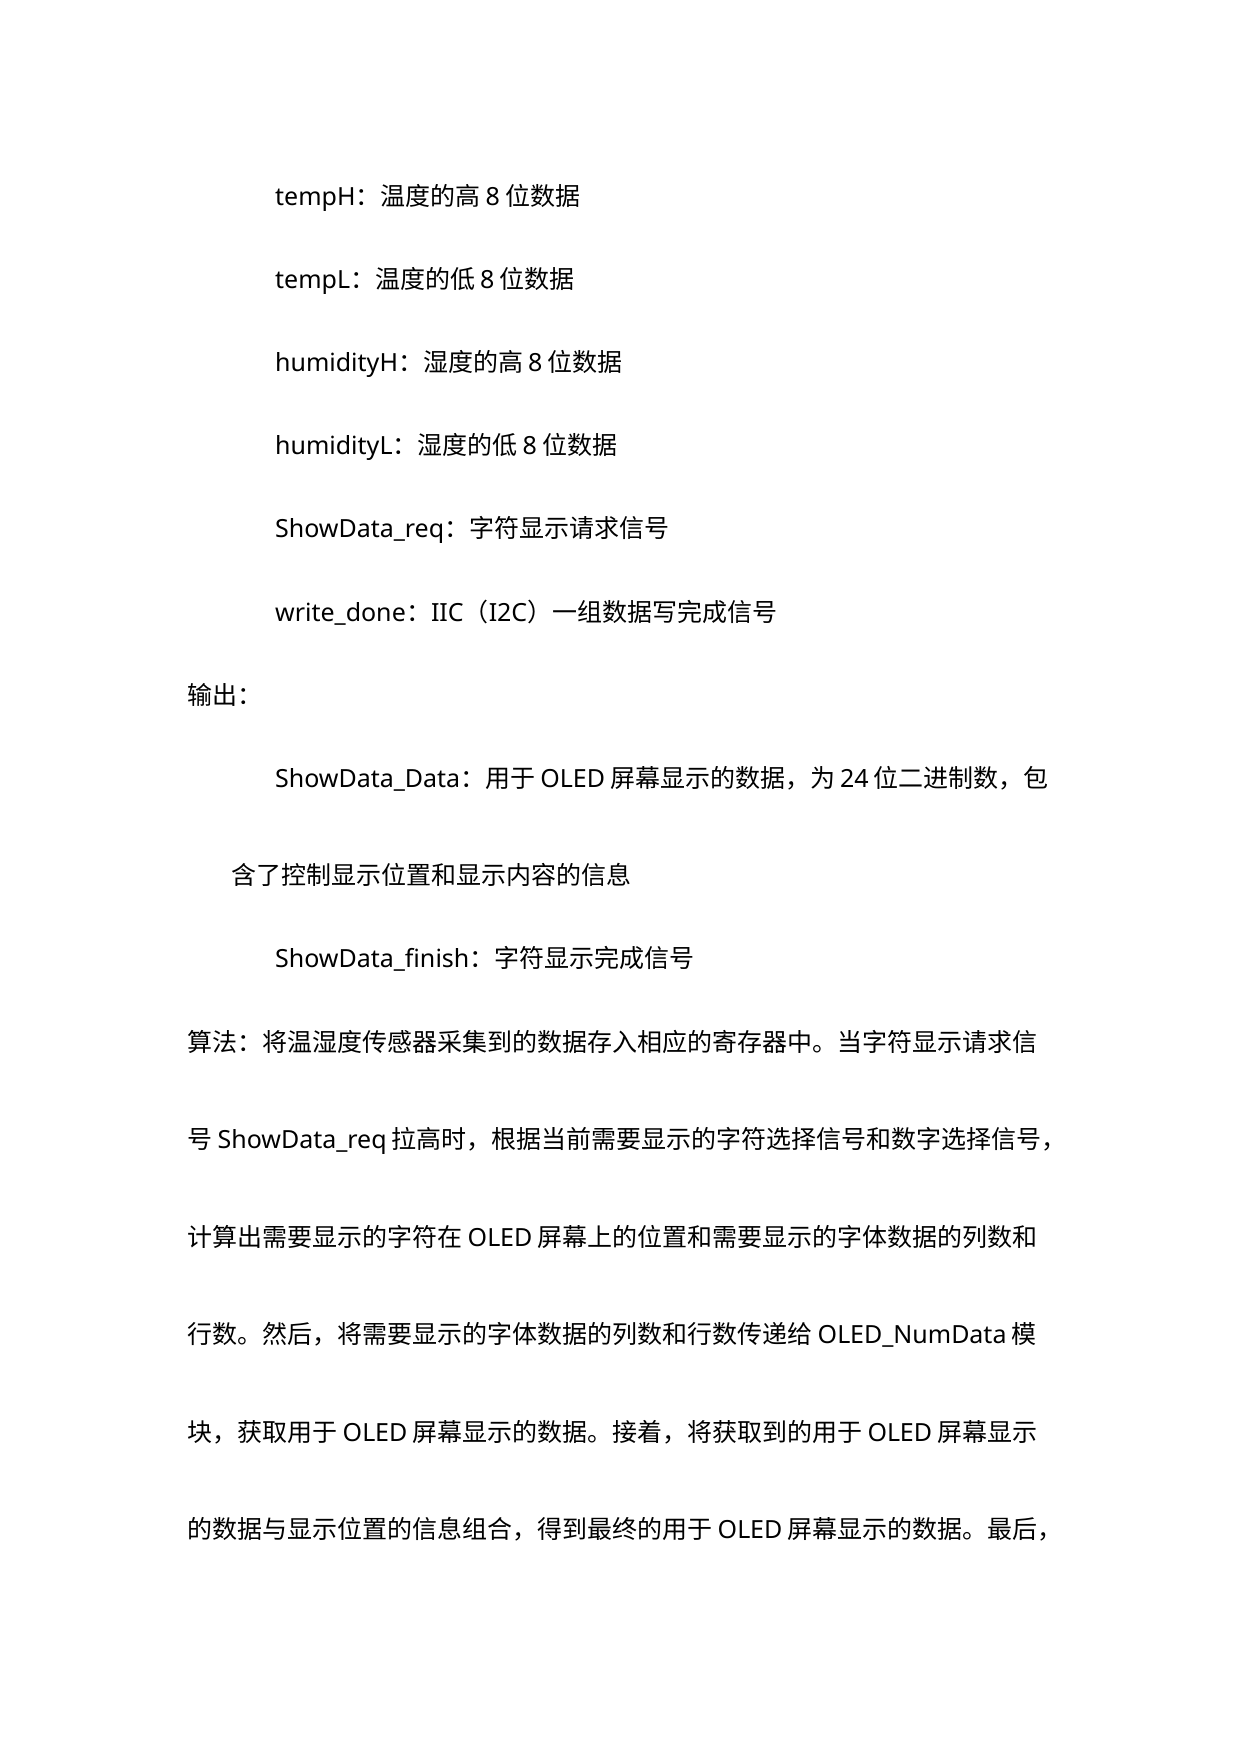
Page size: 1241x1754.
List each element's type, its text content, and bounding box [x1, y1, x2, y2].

text ShowData_finish：字符显示完成信号 [231, 924, 1053, 989]
text 输出： [187, 661, 1053, 726]
text tempH：温度的高8位数据 [231, 162, 1053, 227]
text write_done：IIC（I2C）一组数据写完成信号 [231, 578, 1053, 643]
text ShowData_req：字符显示请求信号 [231, 494, 1053, 559]
text tempL：温度的低8位数据 [231, 245, 1053, 310]
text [187, 1008, 1053, 1560]
text ShowData_Data：用于OLED屏幕显示的数据，为24位二进制数，包含了控制显示位置和显示内容的信息 [231, 744, 1053, 906]
text humidityL：湿度的低8位数据 [231, 411, 1053, 476]
text humidityH：湿度的高8位数据 [231, 328, 1053, 393]
